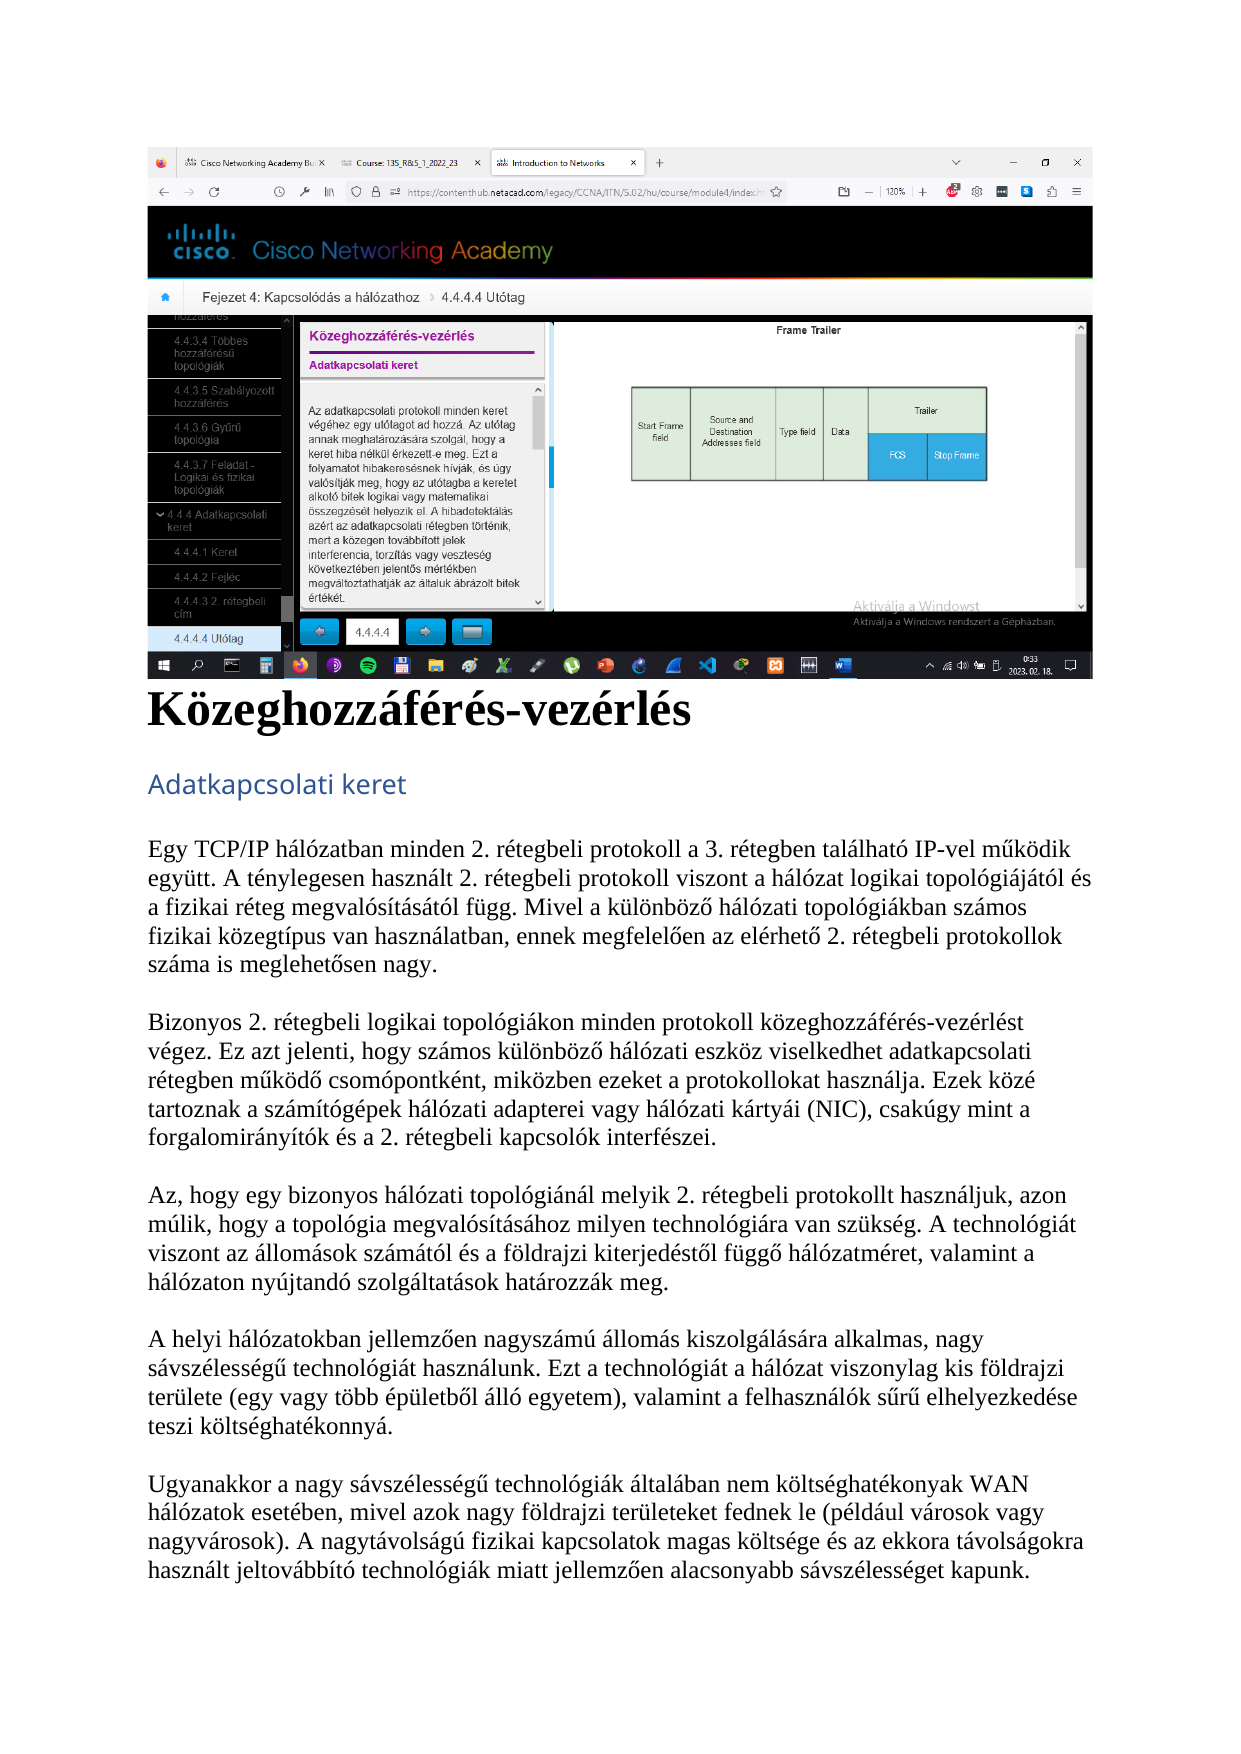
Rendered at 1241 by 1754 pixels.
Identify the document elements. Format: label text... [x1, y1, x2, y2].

subtitle Adatkapcsolati keret [148, 766, 1093, 802]
text Az, hogy egy bizonyos hálózati topológiánál melyik 2. rétegbeli protokollt használjuk, azon múlik, hogy a topológia megvalósításához milyen technológiára van szükség. A technológiát viszont az állomások számától és a földrajzi kiterjedéstől függő hálózatméret, valamint a hálózaton nyújtandó szolgáltatások határozzák meg. [148, 1180, 1093, 1295]
text Egy TCP/IP hálózatban minden 2. rétegbeli protokoll a 3. rétegben található IP-vel működik együtt. A ténylegesen használt 2. rétegbeli protokoll viszont a hálózat logikai topológiájától és a fizikai réteg megvalósításától függ. Mivel a különböző hálózati topológiákban számos fizikai közegtípus van használatban, ennek megfelelően az elérhető 2. rétegbeli protokollok száma is meglehetősen nagy. [148, 834, 1093, 978]
text A helyi hálózatokban jellemzően nagyszámú állomás kiszolgálására alkalmas, nagy sávszélességű technológiát használunk. Ezt a technológiát a hálózat viszonylag kis földrajzi területe (egy vagy több épületből álló egyetem), valamint a felhasználók sűrű elhelyezkedése teszi költséghatékonnyá. [148, 1324, 1093, 1439]
text Bizonyos 2. rétegbeli logikai topológiákon minden protokoll közeghozzáférés-vezérlést végez. Ez azt jelenti, hogy számos különböző hálózati eszköz viselkedhet adatkapcsolati rétegben működő csomópontként, miközben ezeket a protokollokat használja. Ezek közé tartoznak a számítógépek hálózati adapterei vagy hálózati kártyái (NIC), csakúgy mint a forgalomirányítók és a 2. rétegbeli kapcsolók interfészei. [148, 1007, 1093, 1151]
picture [147, 147, 1093, 679]
text Ugyanakkor a nagy sávszélességű technológiák általában nem költséghatékonyak WAN hálózatok esetében, mivel azok nagy földrajzi területeket fednek le (például városok vagy nagyvárosok). A nagytávolságú fizikai kapcsolatok magas költsége és az ekkora távolságokra használt jeltovábbító technológiák miatt jellemzően alacsonyabb sávszélességet kapunk. [148, 1469, 1093, 1584]
subtitle Közeghozzáférés-vezérlés [148, 679, 1093, 736]
